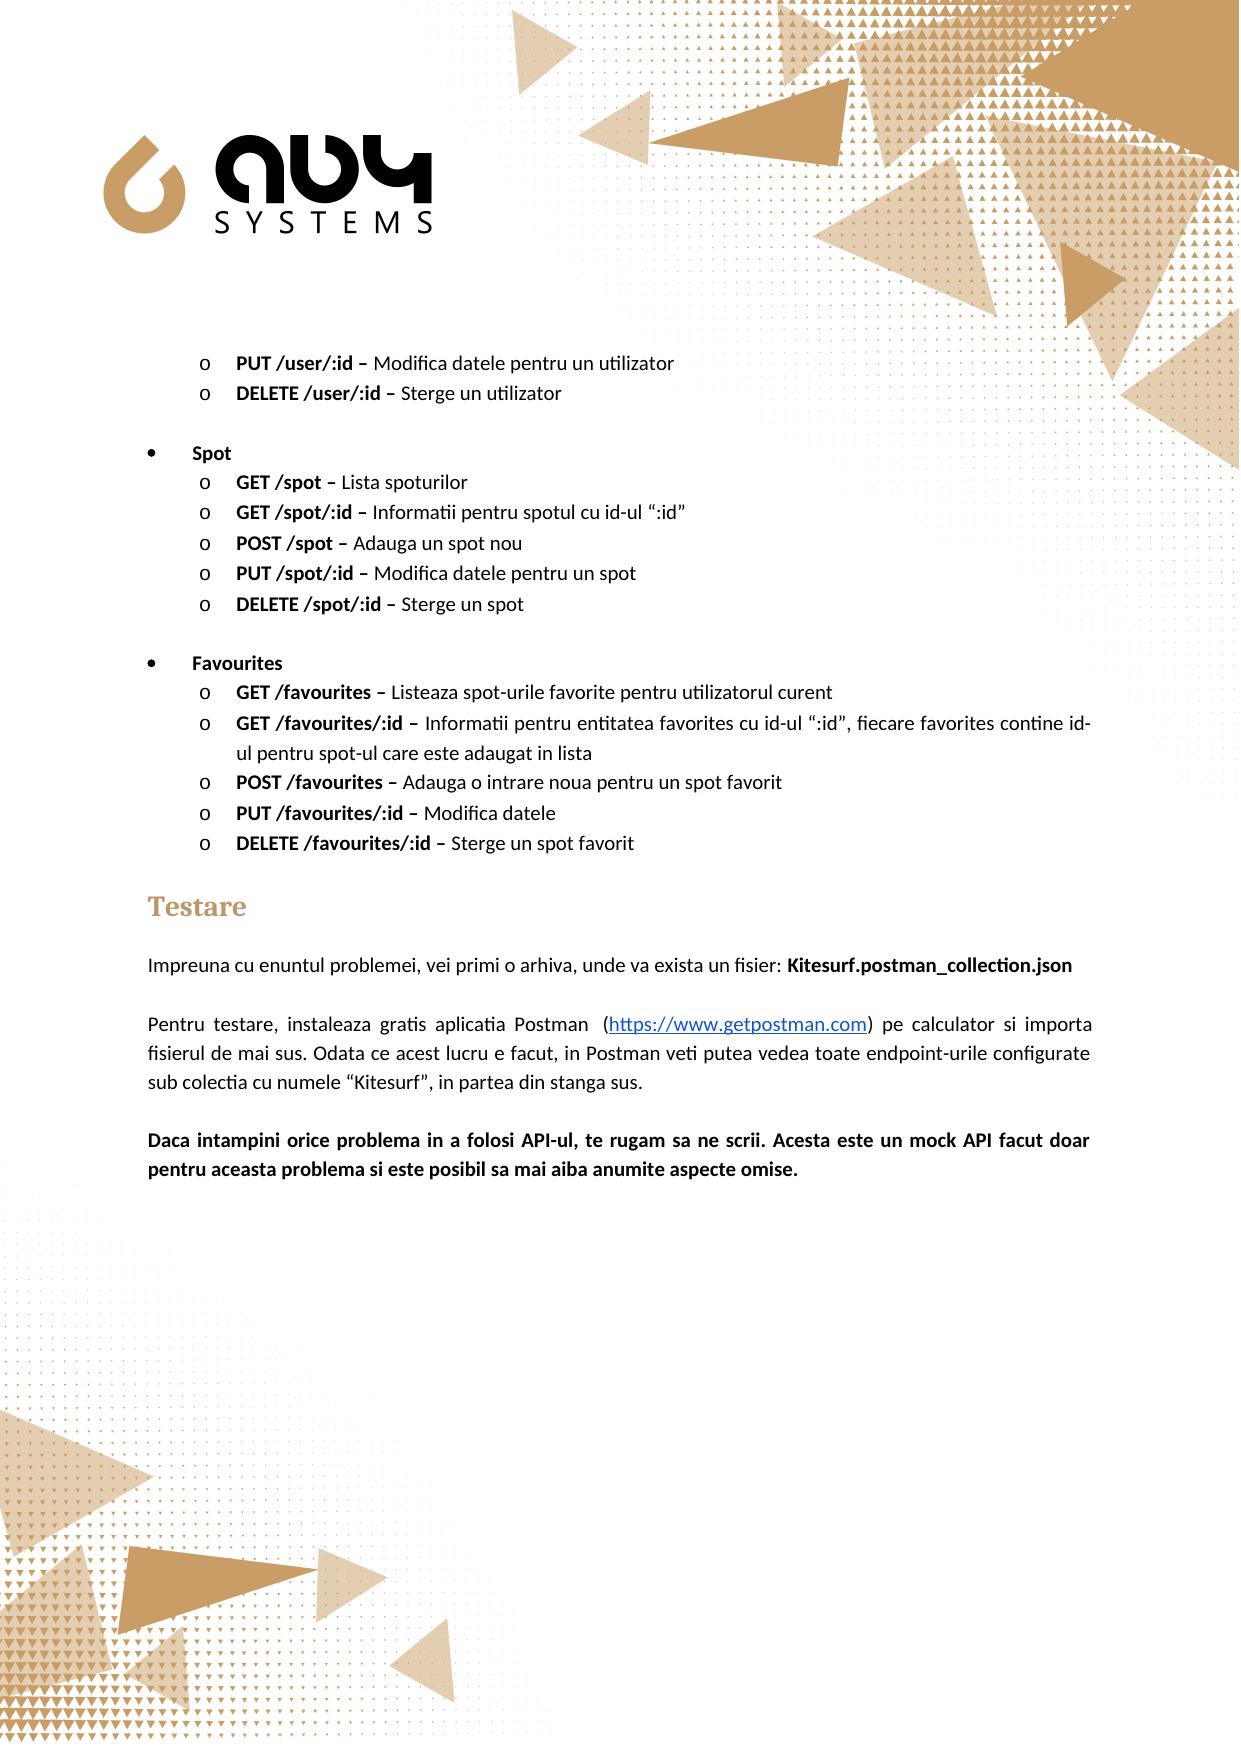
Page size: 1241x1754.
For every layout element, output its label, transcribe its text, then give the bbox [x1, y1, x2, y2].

list GET /favourites – Listeaza spot-urile favorite pentru utilizatorul curent [199, 679, 1093, 706]
list DELETE /spot/:id – Sterge un spot [199, 591, 1093, 617]
picture [0, 0, 1239, 1754]
text Impreuna cu enuntul problemei, vei primi o arhiva, unde va exista un fisier: Kitesurf.postman_collection.json [148, 952, 1093, 978]
text Pentru testare, instaleaza gratis aplicatia Postman (https://www.getpostman.com) pe calculator si importa fisierul de mai sus. Odata ce acest lucru e facut, in Postman veti putea vedea toate endpoint-urile configurate sub colectia cu numele “Kitesurf”, in partea din stanga sus. [148, 1011, 1093, 1094]
subtitle Testare [148, 890, 1093, 923]
list GET /spot – Lista spoturilor [199, 469, 1093, 496]
list POST /spot – Adauga un spot nou [199, 530, 1093, 556]
list Favourites [148, 650, 1093, 676]
list PUT /user/:id – Modifica datele pentru un utilizator [199, 350, 1093, 376]
list GET /favourites/:id – Informatii pentru entitatea favorites cu id-ul “:id”, fiecare favorites contine id-ul pentru spot-ul care este adaugat in lista [199, 710, 1093, 766]
text Daca intampini orice problema in a folosi API-ul, te rugam sa ne scrii. Acesta este un mock API facut doar pentru aceasta problema si este posibil sa mai aiba anumite aspecte omise. [148, 1127, 1093, 1182]
list Spot [148, 440, 1093, 465]
list POST /favourites – Adauga o intrare noua pentru un spot favorit [199, 769, 1093, 796]
list DELETE /user/:id – Sterge un utilizator [199, 380, 1093, 407]
list PUT /favourites/:id – Modifica datele [199, 800, 1093, 826]
list GET /spot/:id – Informatii pentru spotul cu id-ul “:id” [199, 499, 1093, 526]
list PUT /spot/:id – Modifica datele pentru un spot [199, 560, 1093, 587]
list DELETE /favourites/:id – Sterge un spot favorit [199, 830, 1093, 857]
